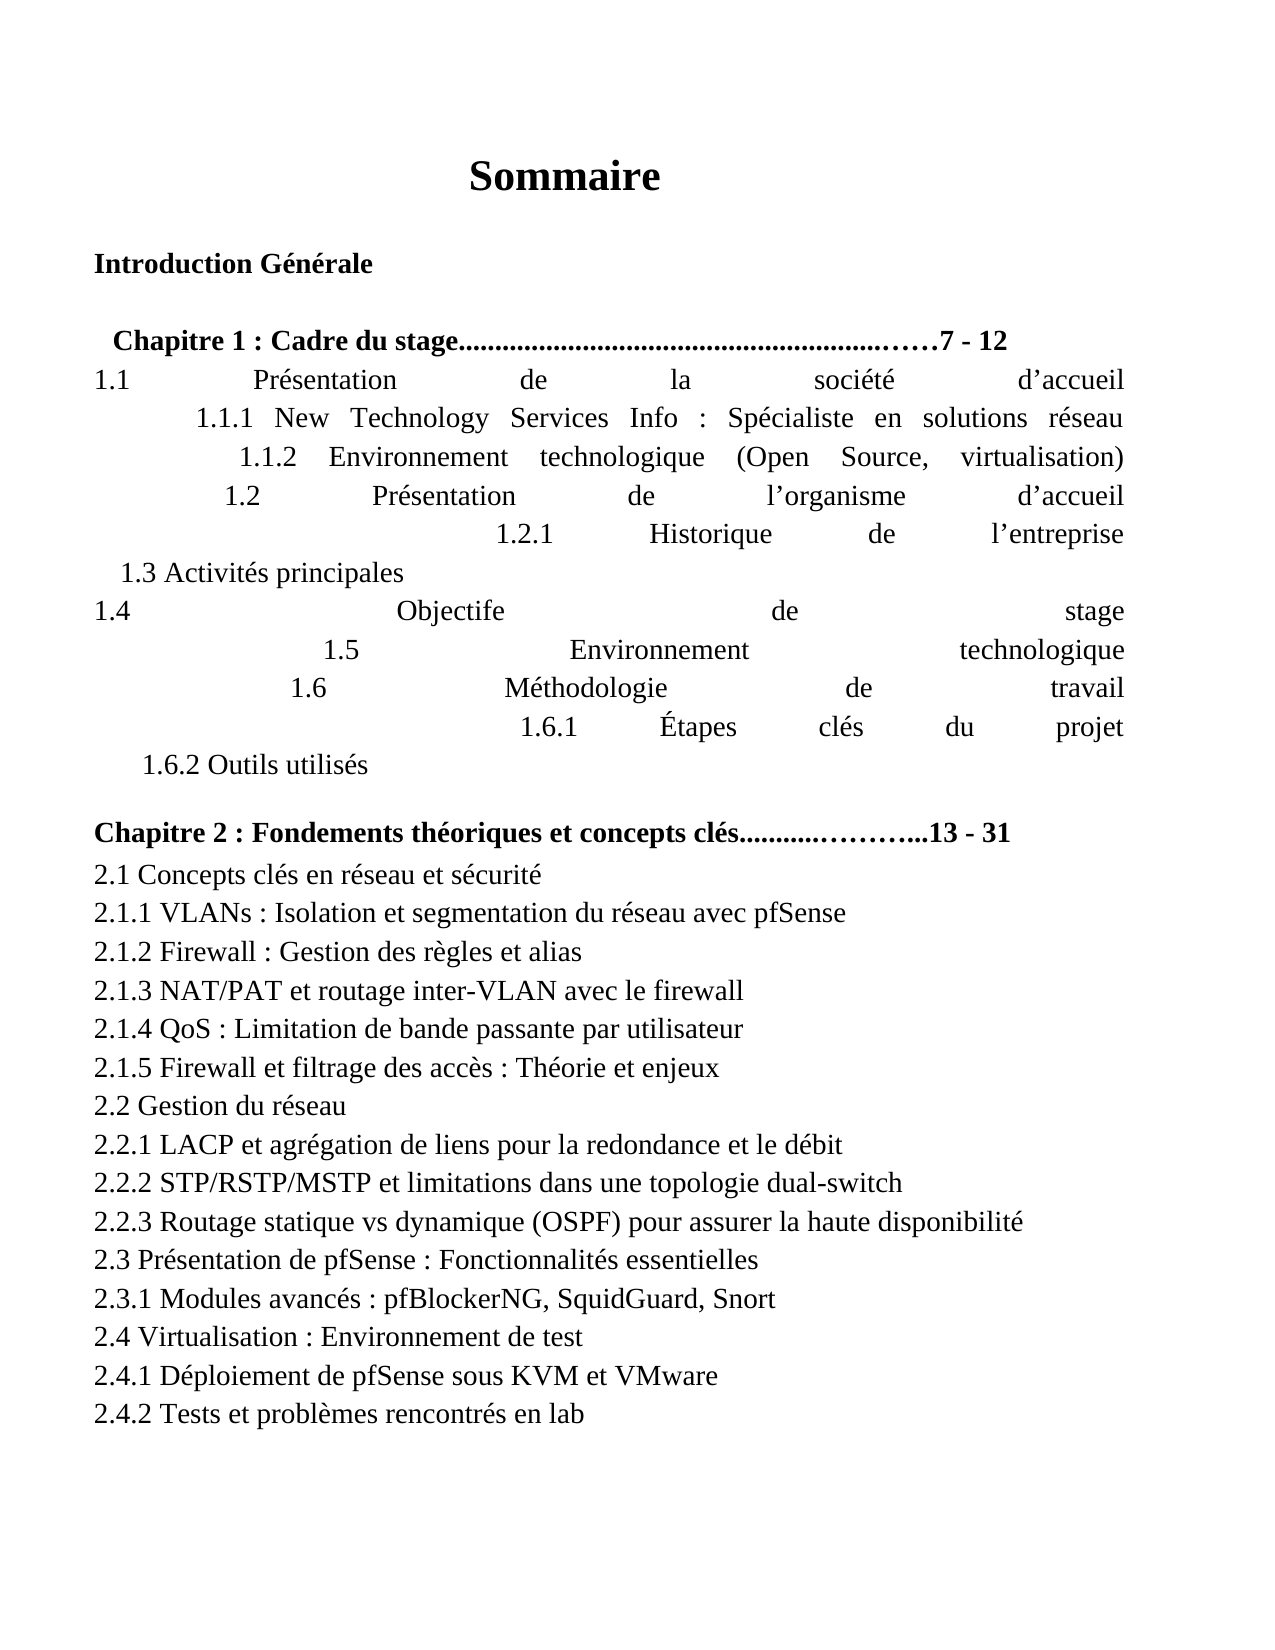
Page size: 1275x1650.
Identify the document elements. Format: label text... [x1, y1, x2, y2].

text 2.4.2 Tests et problèmes rencontrés en lab [94, 1397, 1125, 1430]
text 2.1.4 QoS : Limitation de bande passante par utilisateur [94, 1011, 1125, 1045]
text Sommaire [469, 150, 1125, 200]
text 2.3.1 Modules avancés : pfBlockerNG, SquidGuard, Snort [94, 1281, 1125, 1314]
text 2.4.1 Déploiement de pfSense sous KVM et VMware [94, 1358, 1125, 1392]
text 2.2.3 Routage statique vs dynamique (OSPF) pour assurer la haute disponibilité [94, 1204, 1125, 1237]
text 2.1.3 NAT/PAT et routage inter-VLAN avec le firewall [94, 973, 1125, 1006]
text 2.1 Concepts clés en réseau et sécurité [94, 857, 1125, 891]
text 2.2.2 STP/RSTP/MSTP et limitations dans une topologie dual-switch [94, 1165, 1125, 1199]
text 2.2.1 LACP et agrégation de liens pour la redondance et le débit [94, 1127, 1125, 1160]
text 2.2 Gestion du réseau [94, 1088, 1125, 1122]
text Chapitre 1 : Cadre du stage..........................................................……7 - 12 [94, 285, 1125, 357]
text 2.4 Virtualisation : Environnement de test [94, 1319, 1125, 1353]
text 1.4 Objectife de stage 1.5 Environnement technologique 1.6 Méthodologie de travail 1.6.1 Étapes clés du projet 1.6.2 Outils utilisés [94, 593, 1125, 781]
text 1.1 Présentation de la société d’accueil 1.1.1 New Technology Services Info : Spécialiste en solutions réseau 1.1.2 Environnement technologique (Open Source, virtualisation) 1.2 Présentation de l’organisme d’accueil 1.2.1 Historique de l’entreprise 1.3 Activités principales [94, 362, 1125, 588]
text Introduction Générale [94, 246, 1125, 280]
text 2.1.1 VLANs : Isolation et segmentation du réseau avec pfSense [94, 896, 1125, 929]
text 2.1.5 Firewall et filtrage des accès : Théorie et enjeux [94, 1050, 1125, 1083]
subtitle Chapitre 2 : Fondements théoriques et concepts clés...........………...13 - 31 [94, 815, 1125, 849]
text 2.3 Présentation de pfSense : Fonctionnalités essentielles [94, 1242, 1125, 1276]
text 2.1.2 Firewall : Gestion des règles et alias [94, 934, 1125, 968]
